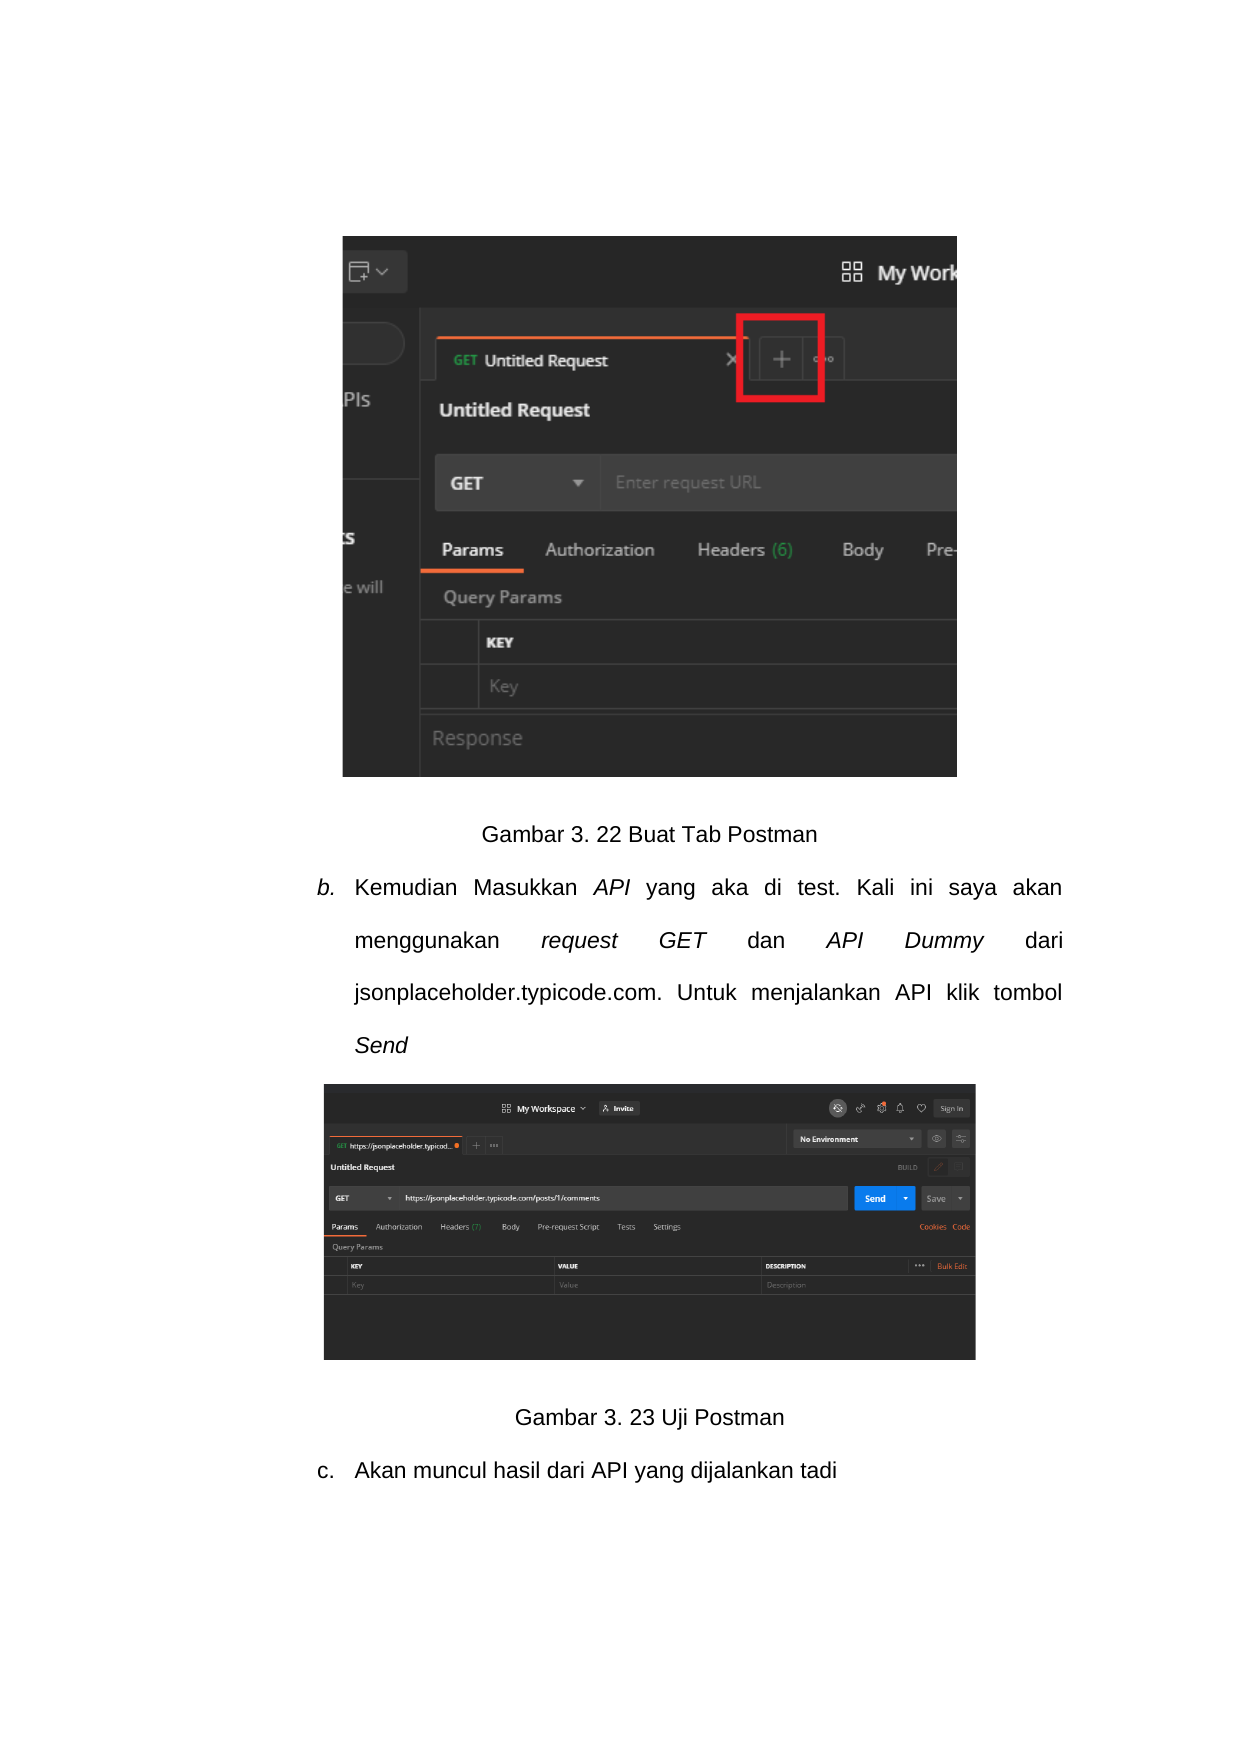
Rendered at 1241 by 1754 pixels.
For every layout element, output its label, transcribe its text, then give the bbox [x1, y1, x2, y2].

picture [323, 1084, 976, 1360]
list Akan muncul hasil dari API yang dijalankan tadi [317, 1457, 1063, 1483]
text Gambar 3. 22 Buat Tab Postman [236, 821, 1063, 848]
list Kemudian Masukkan API yang aka di test. Kali ini saya akan menggunakan request GET dan API Dummy dari jsonplaceholder.typicode.com. Untuk menjalankan API klik tombol Send [317, 874, 1063, 1058]
text Gambar 3. 23 Uji Postman [236, 1404, 1063, 1431]
picture [342, 236, 957, 777]
